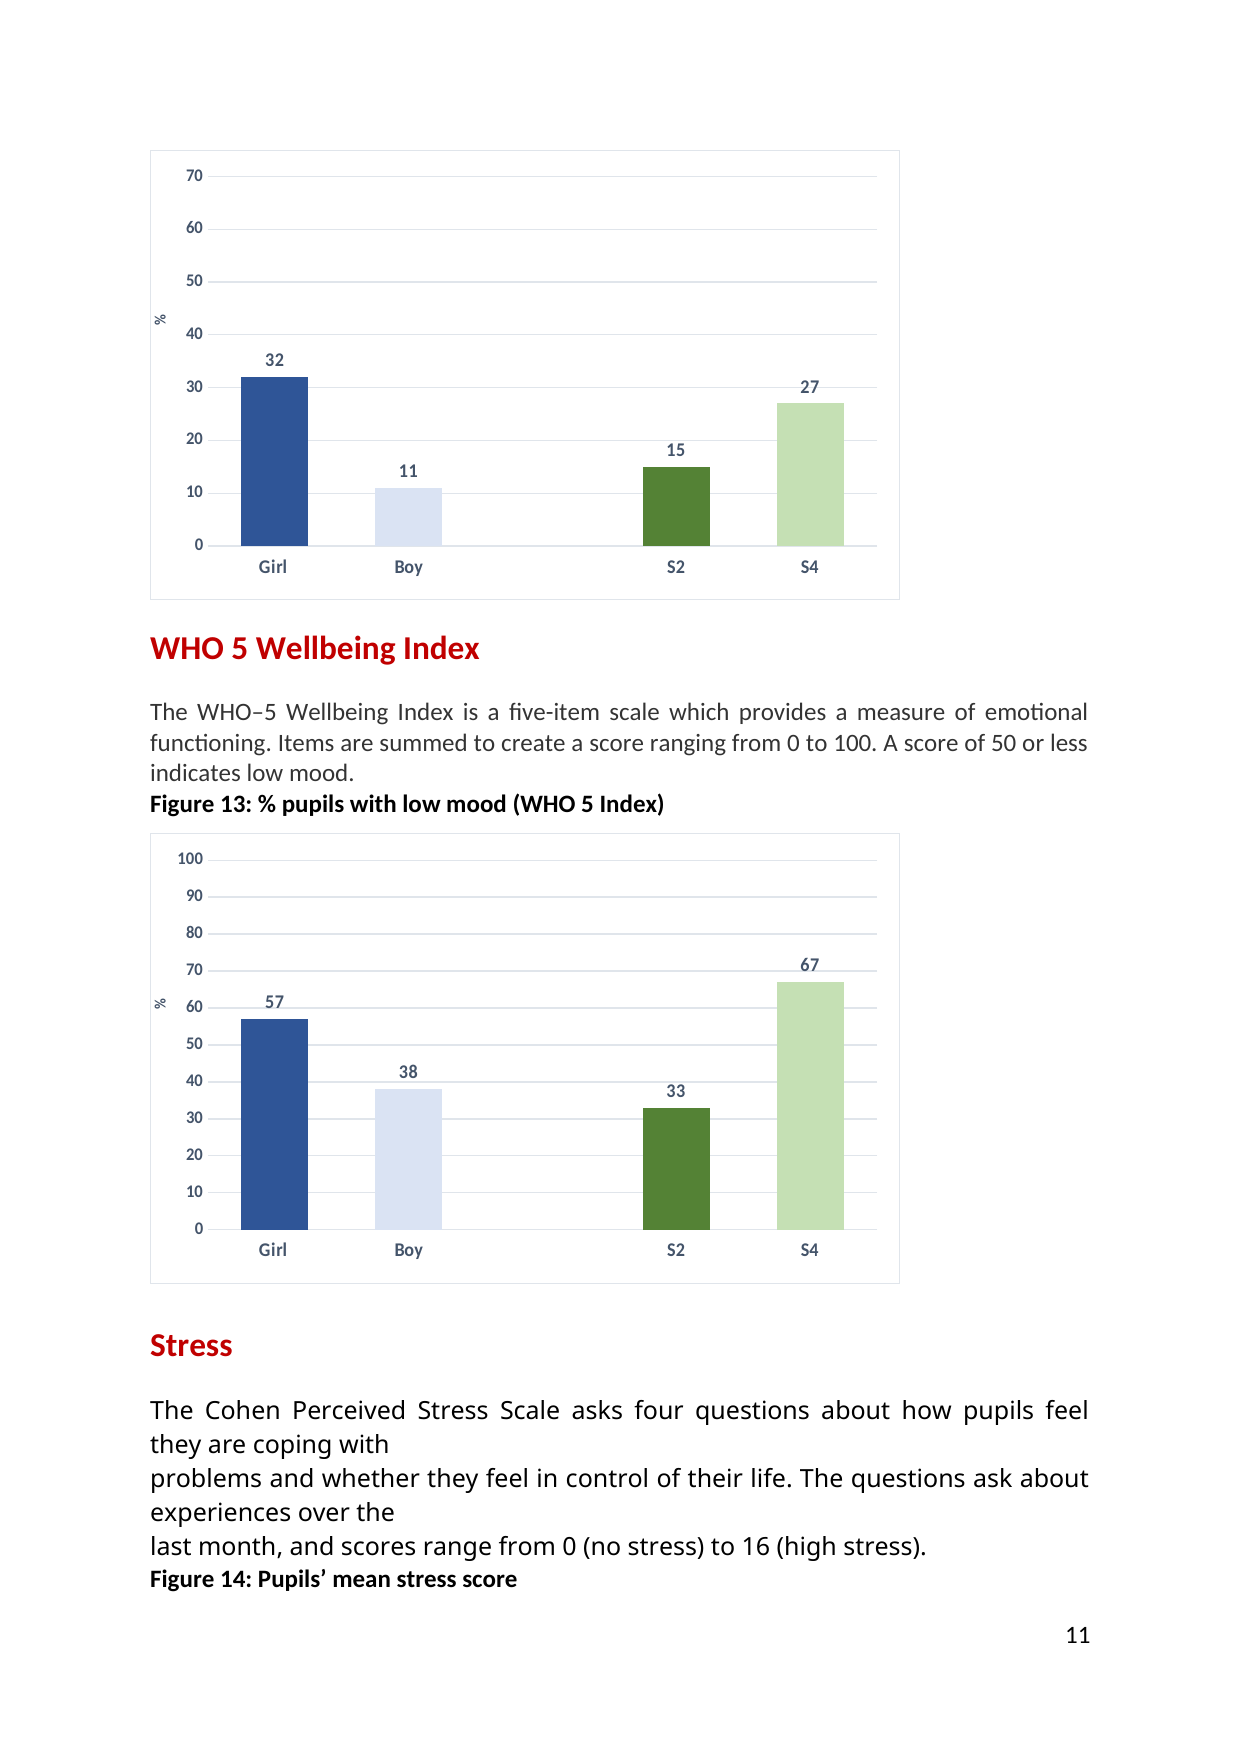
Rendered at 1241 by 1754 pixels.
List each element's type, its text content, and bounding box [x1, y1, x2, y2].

text problems and whether they feel in control of their life. The questions ask about experiences over the [150, 1461, 1090, 1529]
subtitle WHO 5 Wellbeing Index [150, 627, 1090, 668]
text Figure 14: Pupils’ mean stress score [150, 1563, 1090, 1594]
text Figure 13: % pupils with low mood (WHO 5 Index) [150, 788, 1090, 818]
text The WHO–5 Wellbeing Index is a five-item scale which provides a measure of emotional functioning. Items are summed to create a score ranging from 0 to 100. A score of 50 or less indicates low mood. [150, 696, 1090, 788]
text The Cohen Perceived Stress Scale asks four questions about how pupils feel they are coping with [150, 1393, 1090, 1461]
text last month, and scores range from 0 (no stress) to 16 (high stress). [150, 1529, 1090, 1563]
subtitle Stress [150, 1324, 1090, 1364]
